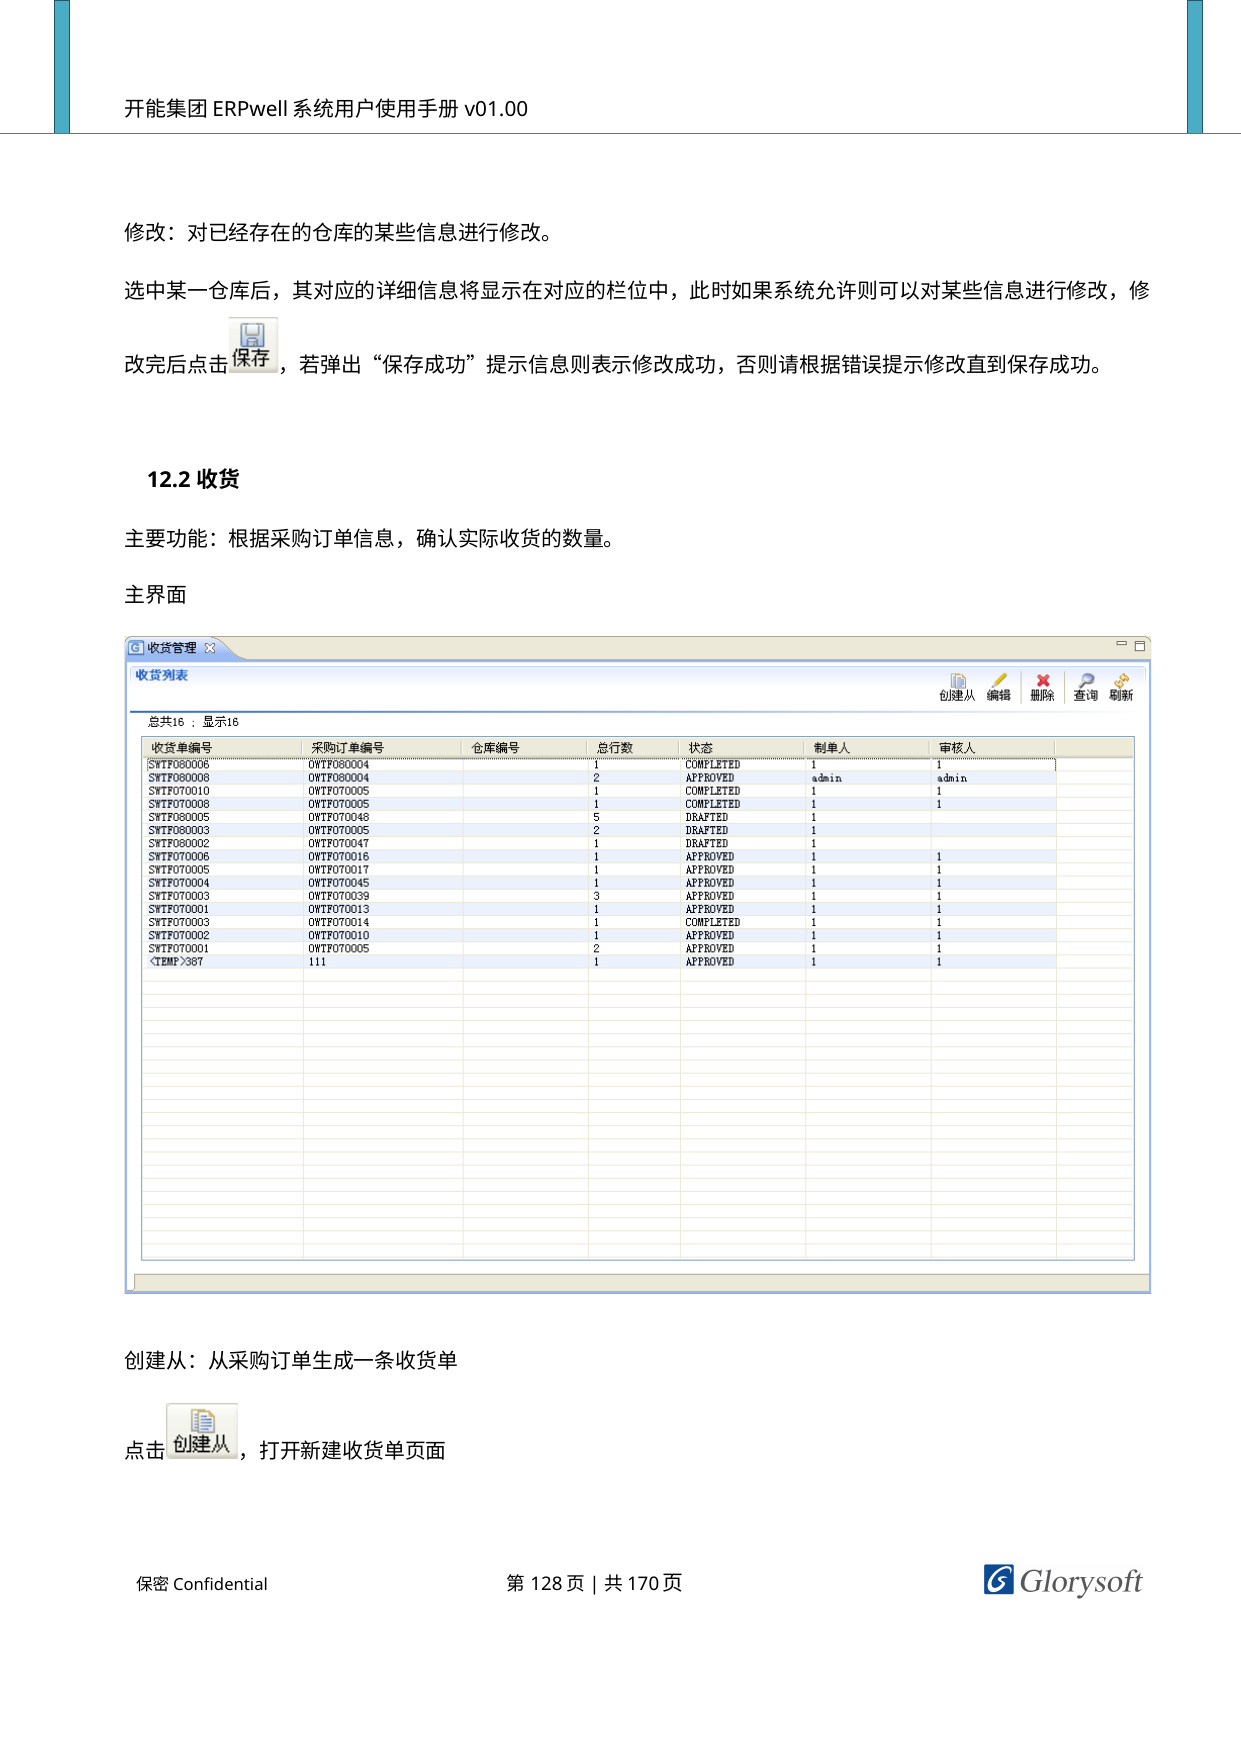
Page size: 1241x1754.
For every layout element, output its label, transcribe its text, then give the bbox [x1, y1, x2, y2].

text 收货 [124, 463, 1150, 496]
picture [166, 1403, 238, 1459]
picture [124, 636, 1152, 1294]
text 修改：对已经存在的仓库的某些信息进行修改。 [124, 215, 1150, 248]
picture [228, 317, 279, 373]
text 选中某一仓库后，其对应的详细信息将显示在对应的栏位中，此时如果系统允许则可以对某些信息进行修改，修改完后点击，若弹出“保存成功”提示信息则表示修改成功，否则请根据错误提示修改直到保存成功。 [124, 273, 1150, 380]
text 创建从：从采购订单生成一条收货单 [124, 1344, 1150, 1376]
text 主界面 [124, 579, 1150, 611]
text 主要功能：根据采购订单信息，确认实际收货的数量。 [124, 521, 1150, 553]
text 点击，打开新建收货单页面 [124, 1401, 1150, 1466]
picture [981, 1562, 1146, 1600]
